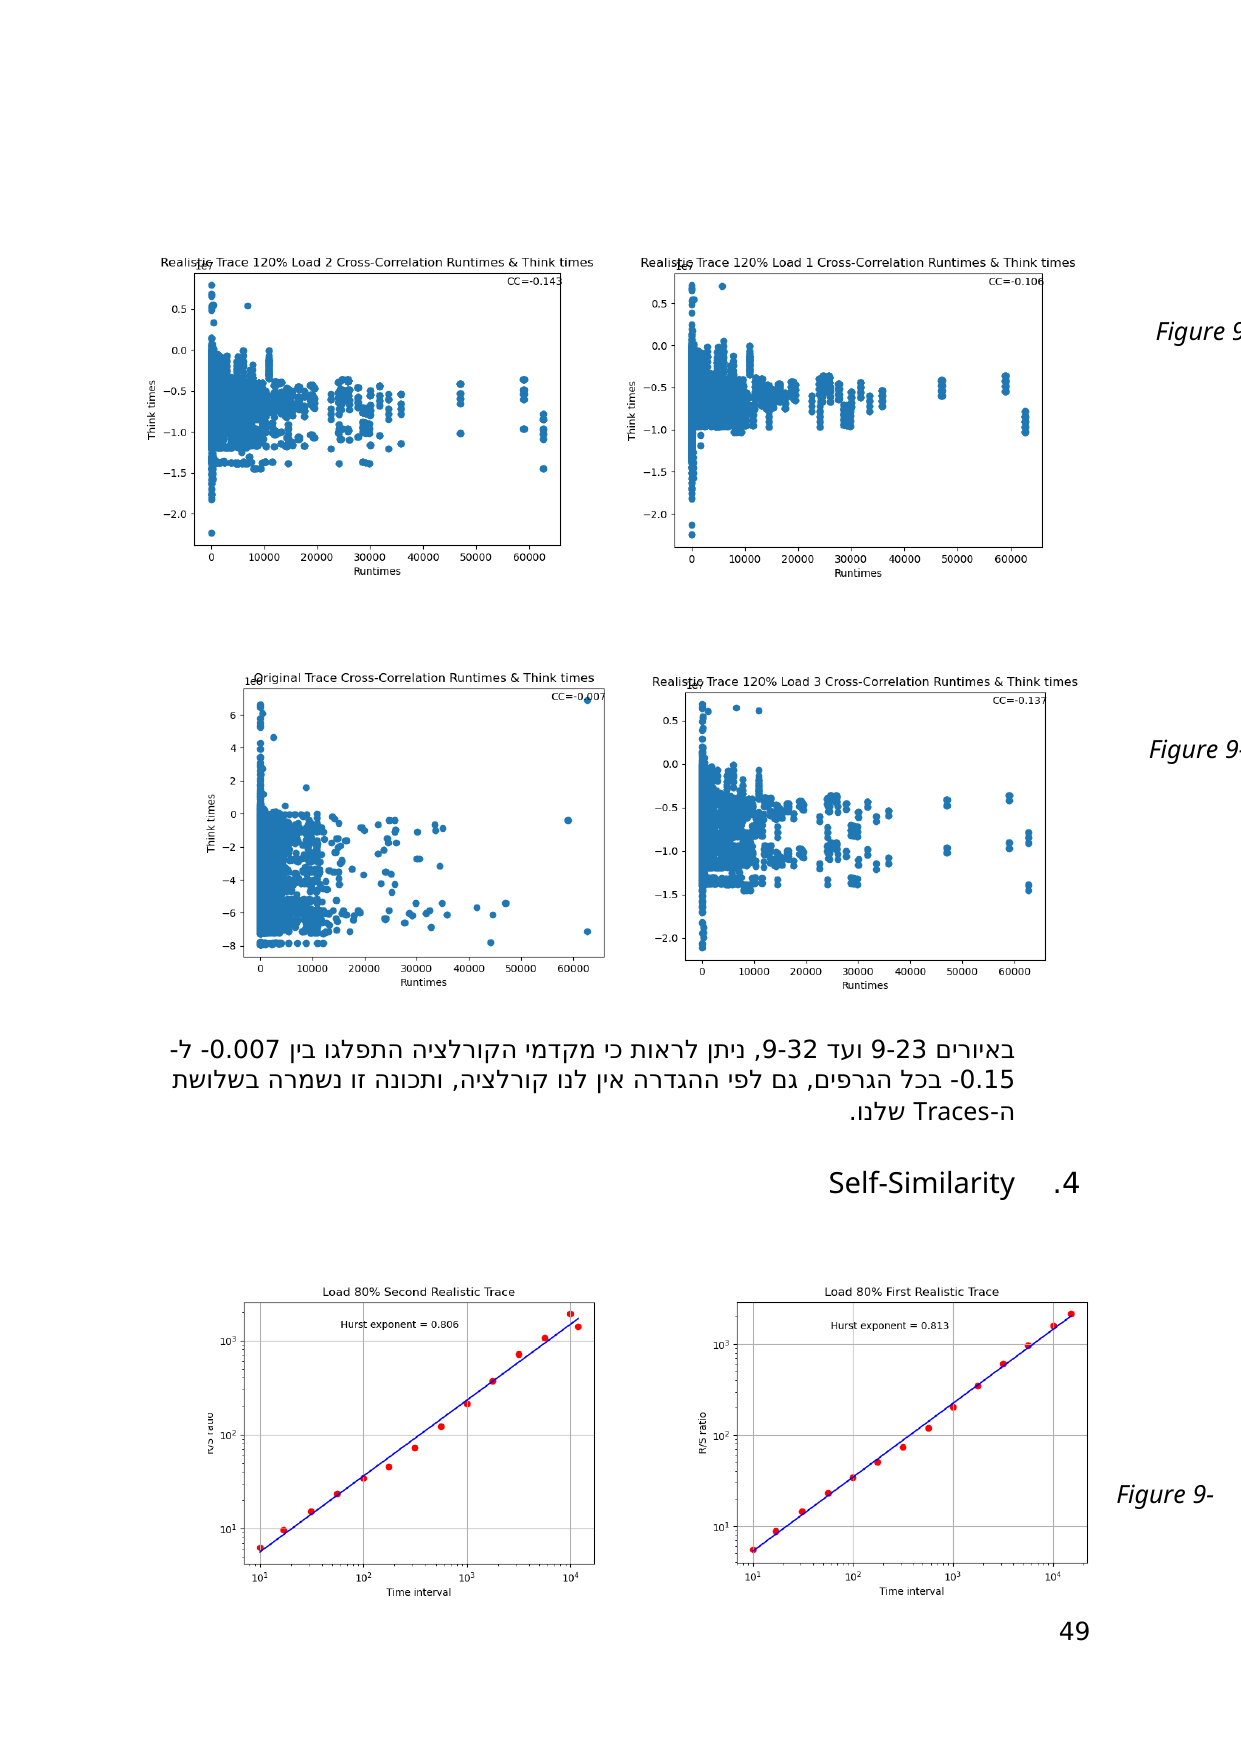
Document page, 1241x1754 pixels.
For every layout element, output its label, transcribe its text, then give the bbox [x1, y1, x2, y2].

text באיורים 9-23 ועד 9-32, ניתן לראות כי מקדמי הקורלציה התפלגו בין 0.007- ל- 0.15- בכל הגרפים, גם לפי ההגדרה אין לנו קורלציה, ותכונה זו נשמרה בשלושת ה-Traces שלנו. [150, 1036, 1015, 1128]
picture [680, 1261, 1091, 1600]
list Self-Similarity [150, 1162, 1053, 1202]
picture [135, 253, 607, 584]
picture [208, 1261, 618, 1601]
picture [185, 646, 1091, 998]
picture [615, 254, 1089, 586]
